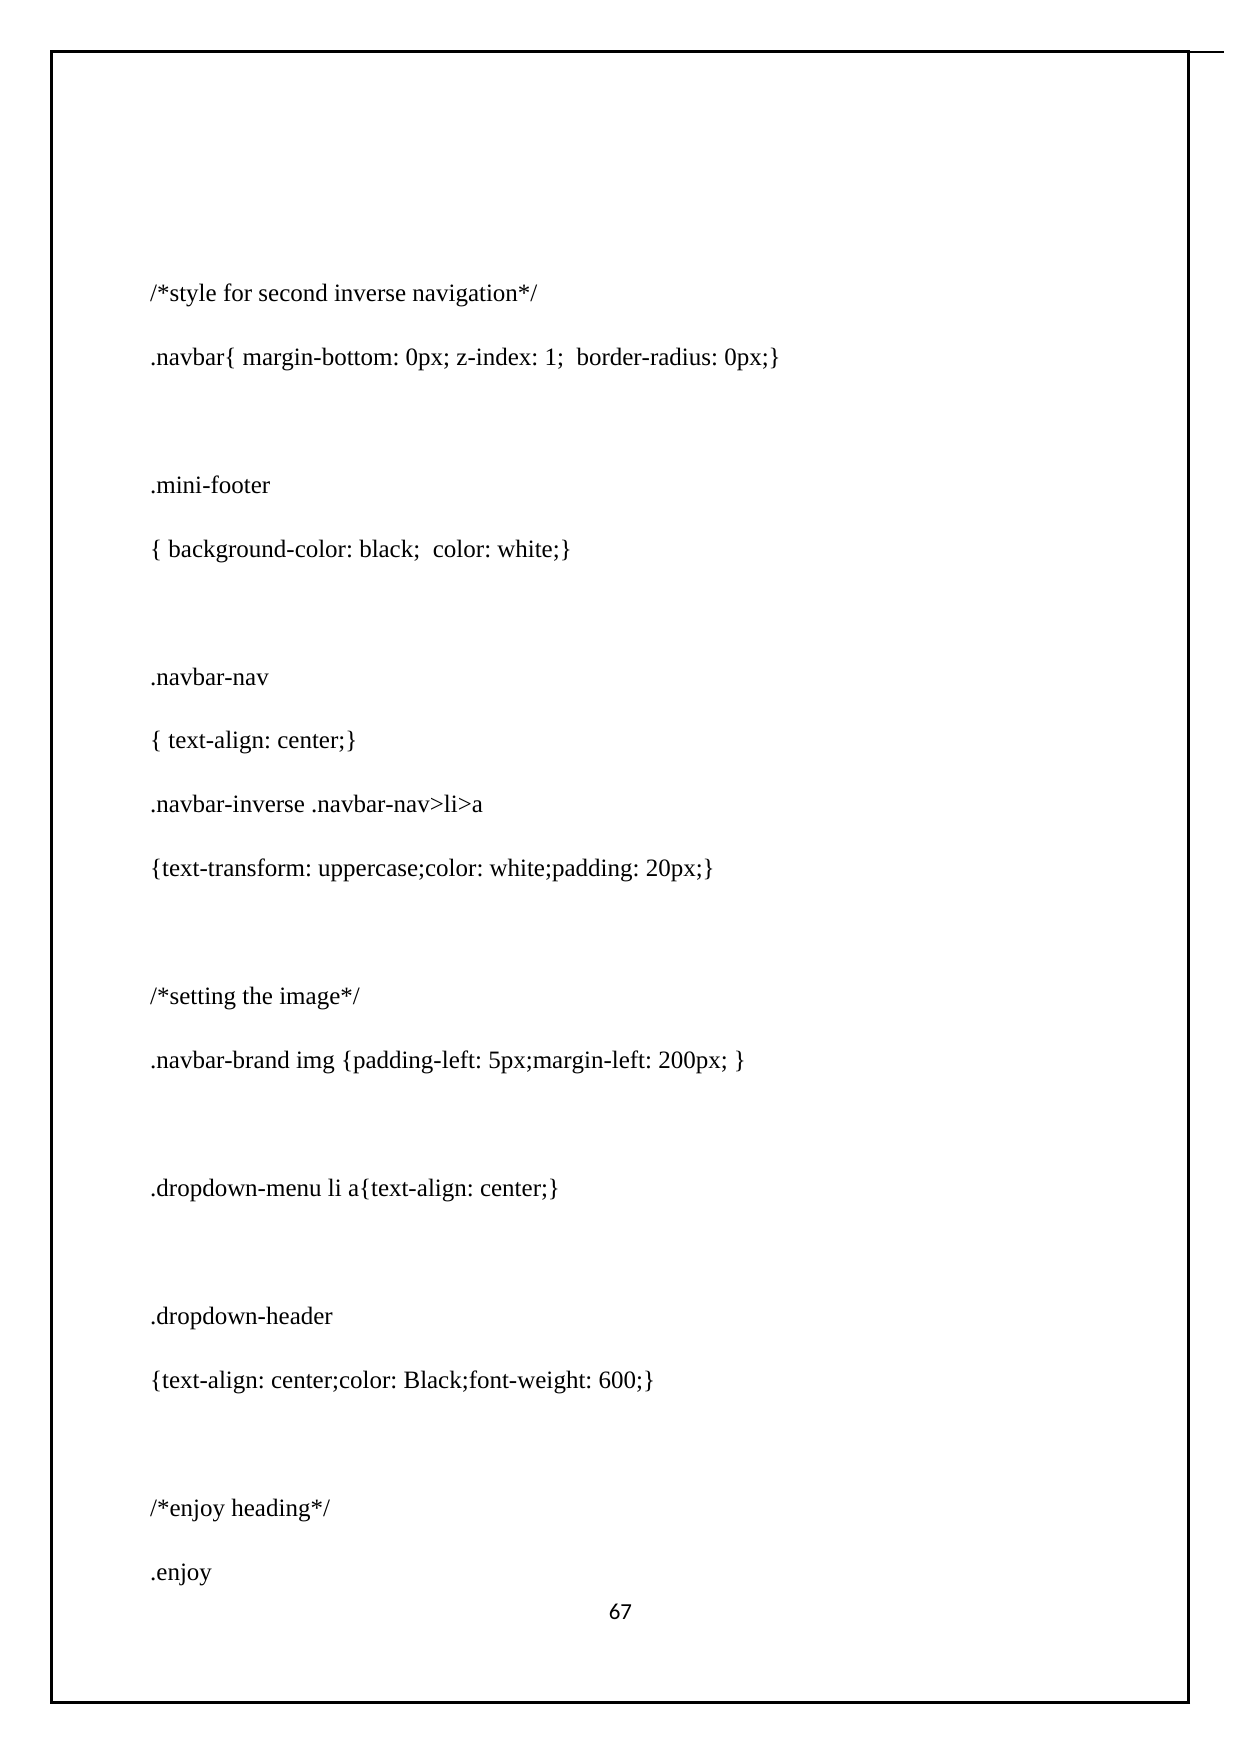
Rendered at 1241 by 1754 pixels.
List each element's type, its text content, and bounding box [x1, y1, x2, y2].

text .enjoy [150, 1557, 1090, 1586]
text /*enjoy heading*/ [150, 1493, 1090, 1522]
text .navbar-nav [150, 662, 1090, 690]
text {text-align: center;color: Black;font-weight: 600;} [150, 1365, 1090, 1394]
text .navbar-brand img {padding-left: 5px;margin-left: 200px; } [150, 1045, 1090, 1074]
text .navbar{ margin-bottom: 0px; z-index: 1; border-radius: 0px;} [150, 342, 1090, 371]
text .dropdown-header [150, 1301, 1090, 1330]
text .mini-footer [150, 470, 1090, 498]
text {text-transform: uppercase;color: white;padding: 20px;} [150, 853, 1090, 882]
text { background-color: black; color: white;} [150, 534, 1090, 562]
text .dropdown-menu li a{text-align: center;} [150, 1173, 1090, 1202]
text /*style for second inverse navigation*/ [150, 278, 1090, 307]
text { text-align: center;} [150, 726, 1090, 754]
text /*setting the image*/ [150, 981, 1090, 1010]
text .navbar-inverse .navbar-nav>li>a [150, 789, 1090, 818]
